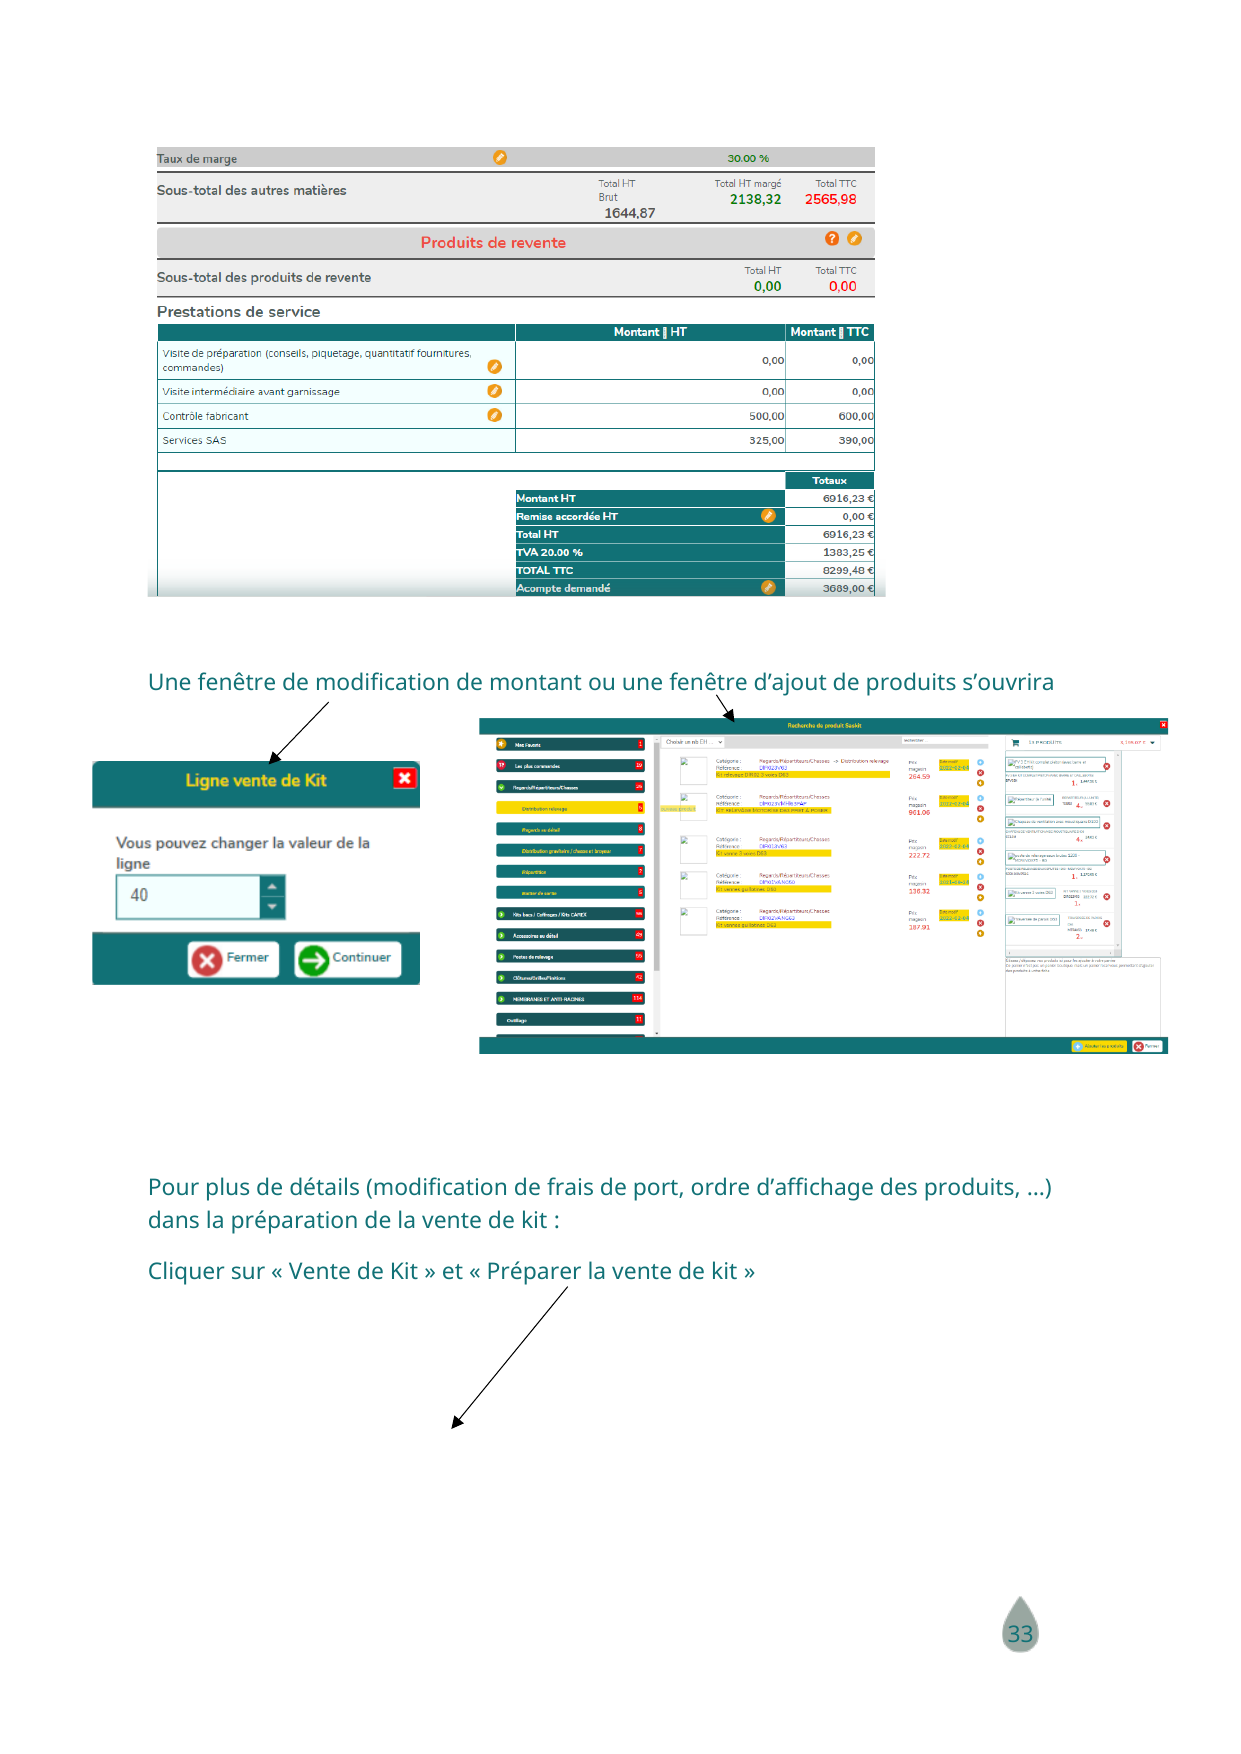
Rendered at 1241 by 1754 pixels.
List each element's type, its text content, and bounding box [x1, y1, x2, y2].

text Pour plus de détails (modification de frais de port, ordre d’affichage des produits, …) dans la préparation de la vente de kit : [148, 1170, 1092, 1235]
picture [147, 147, 886, 597]
text Cliquer sur « Vente de Kit » et « Préparer la vente de kit » [148, 1254, 1092, 1286]
text Une fenêtre de modification de montant ou une fenêtre d’ajout de produits s’ouvrira [148, 666, 1092, 697]
picture [479, 718, 1169, 1054]
picture [1002, 1596, 1039, 1653]
picture [92, 761, 420, 985]
